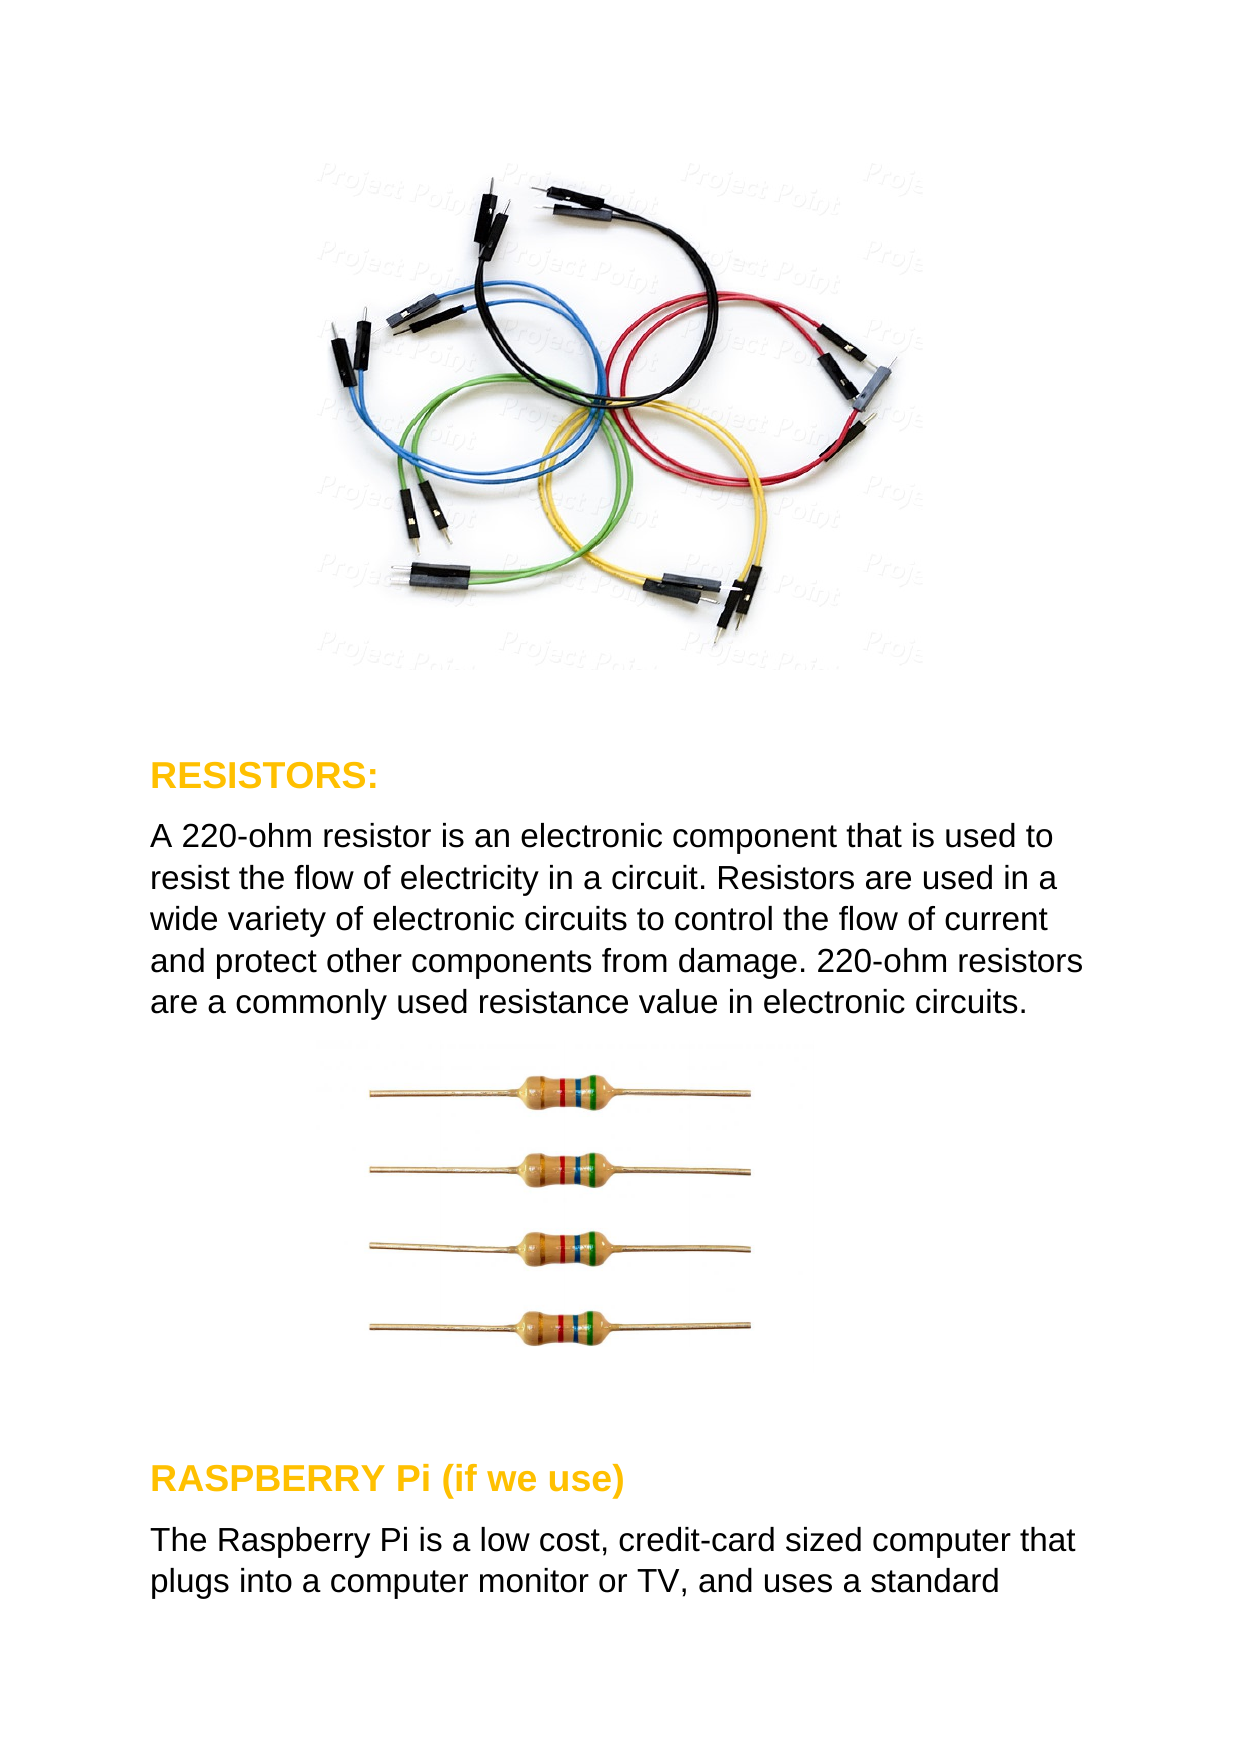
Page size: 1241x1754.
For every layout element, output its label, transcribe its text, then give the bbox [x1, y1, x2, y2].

text RASPBERRY Pi (if we use) [150, 1456, 1090, 1499]
picture [316, 1040, 814, 1346]
picture [306, 150, 923, 670]
text A 220-ohm resistor is an electronic component that is used to resist the flow of electricity in a circuit. Resistors are used in a wide variety of electronic circuits to control the flow of current and protect other components from damage. 220-ohm resistors are a commonly used resistance value in electronic circuits. [150, 817, 1090, 1021]
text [150, 1520, 1090, 1599]
text RESISTORS: [150, 753, 1090, 796]
